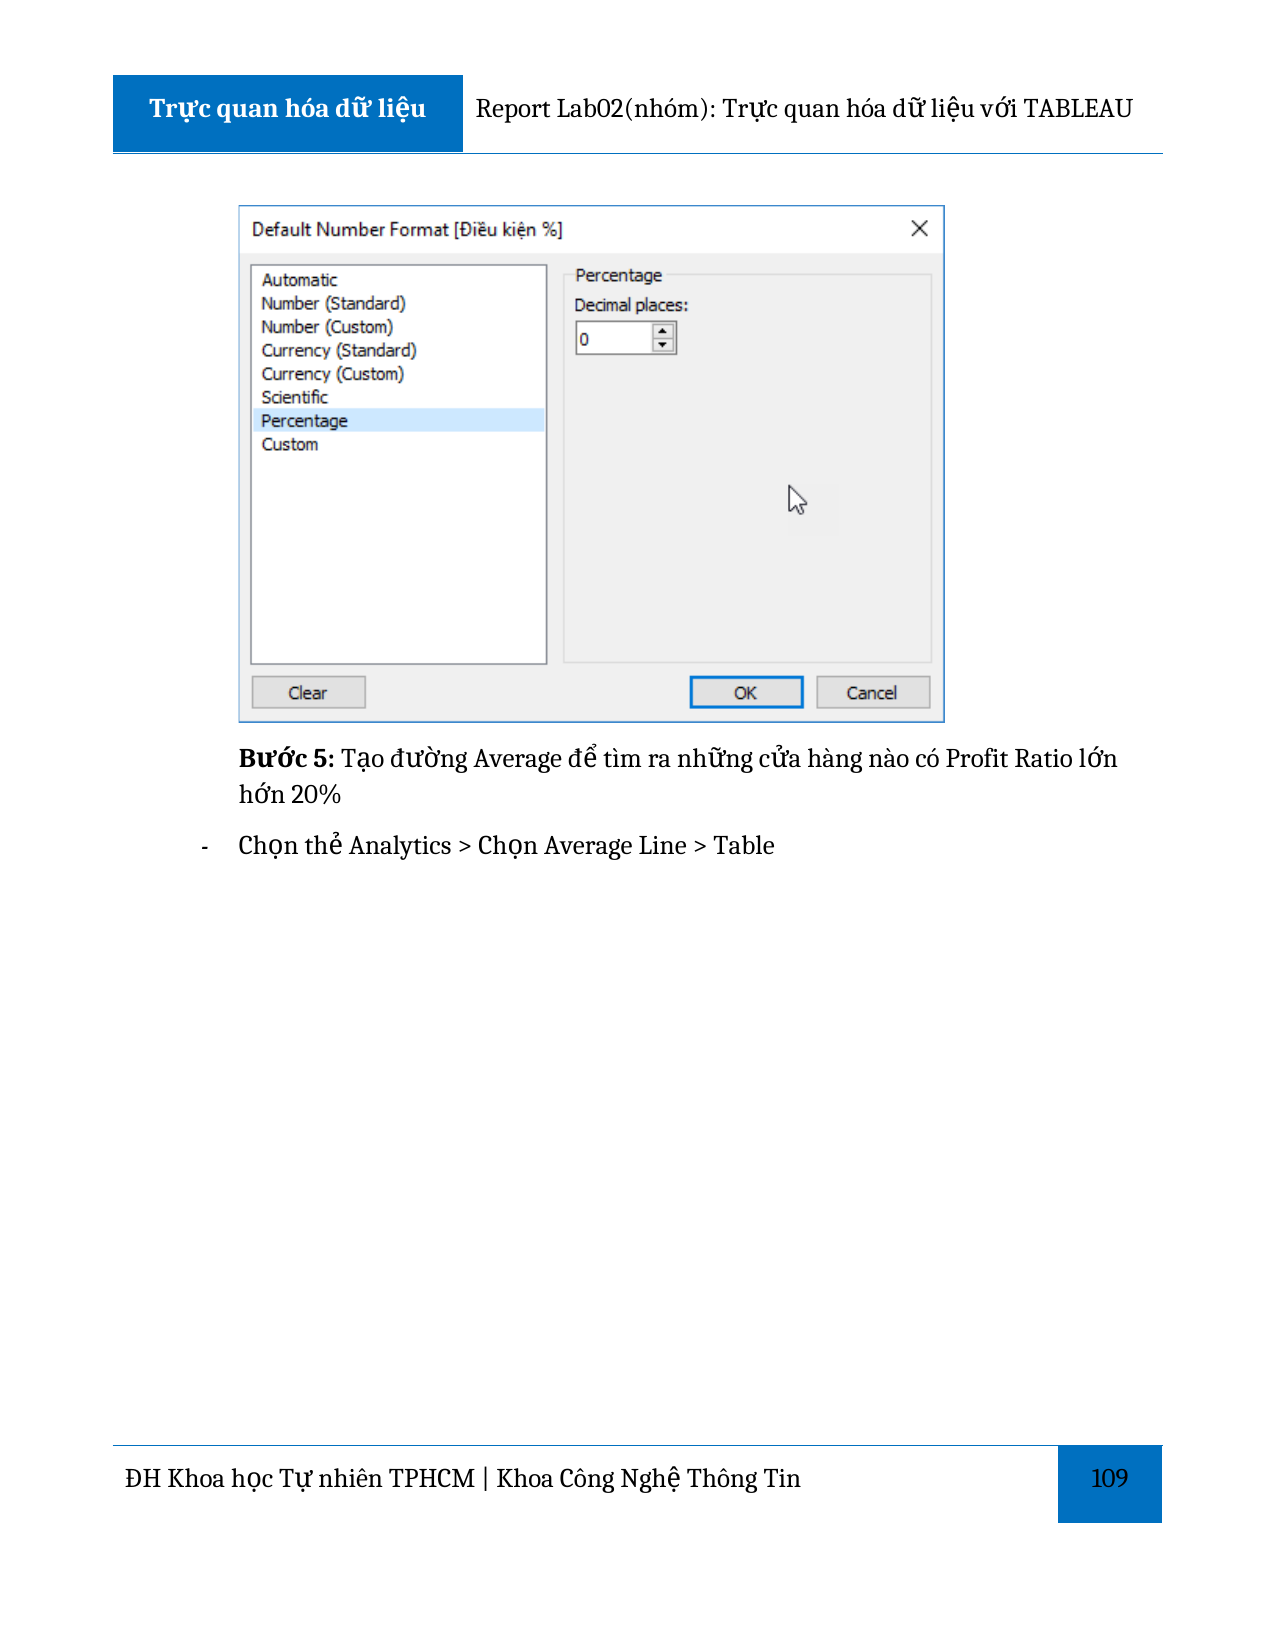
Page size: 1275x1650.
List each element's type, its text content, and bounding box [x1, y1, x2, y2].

list Chọn thẻ Analytics > Chọn Average Line > Table [201, 830, 1162, 861]
picture [238, 205, 945, 723]
list Bước 5: Tạo đường Average để tìm ra những cửa hàng nào có Profit Ratio lớn hớn 20% [239, 743, 1162, 810]
